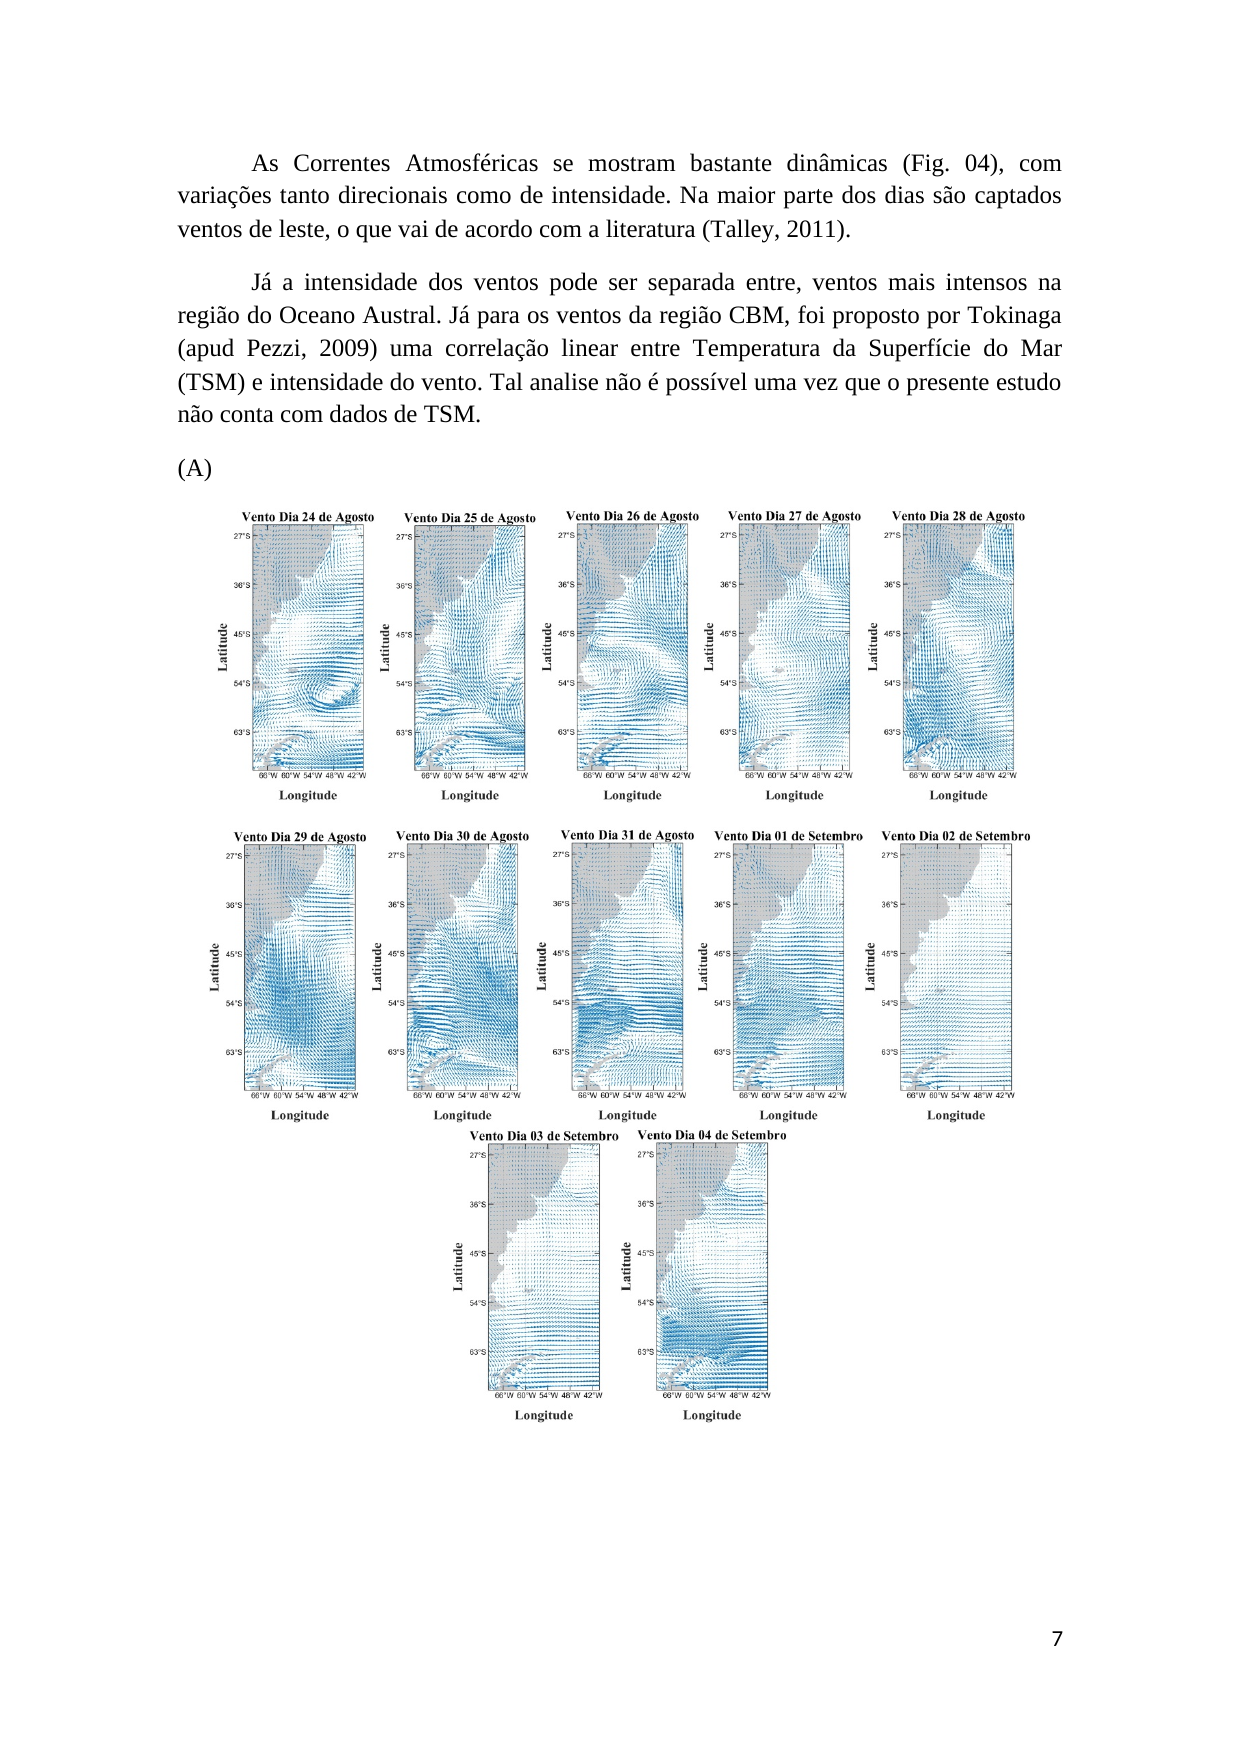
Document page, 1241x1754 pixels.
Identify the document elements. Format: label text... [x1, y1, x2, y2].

picture [213, 507, 1028, 803]
text Já a intensidade dos ventos pode ser separada entre, ventos mais intensos na região do Oceano Austral. Já para os ventos da região CBM, foi proposto por Tokinaga (apud Pezzi, 2009) uma correlação linear entre Temperatura da Superfície do Mar (TSM) e intensidade do vento. Tal analise não é possível uma vez que o presente estudo não conta com dados de TSM. [177, 267, 1063, 428]
picture [450, 1127, 790, 1423]
picture [206, 827, 1034, 1123]
text As Correntes Atmosféricas se mostram bastante dinâmicas (Fig. 04), com variações tanto direcionais como de intensidade. Na maior parte dos dias são captados ventos de leste, o que vai de acordo com a literatura (Talley, 2011). [177, 148, 1063, 242]
text (A) [177, 453, 1063, 482]
